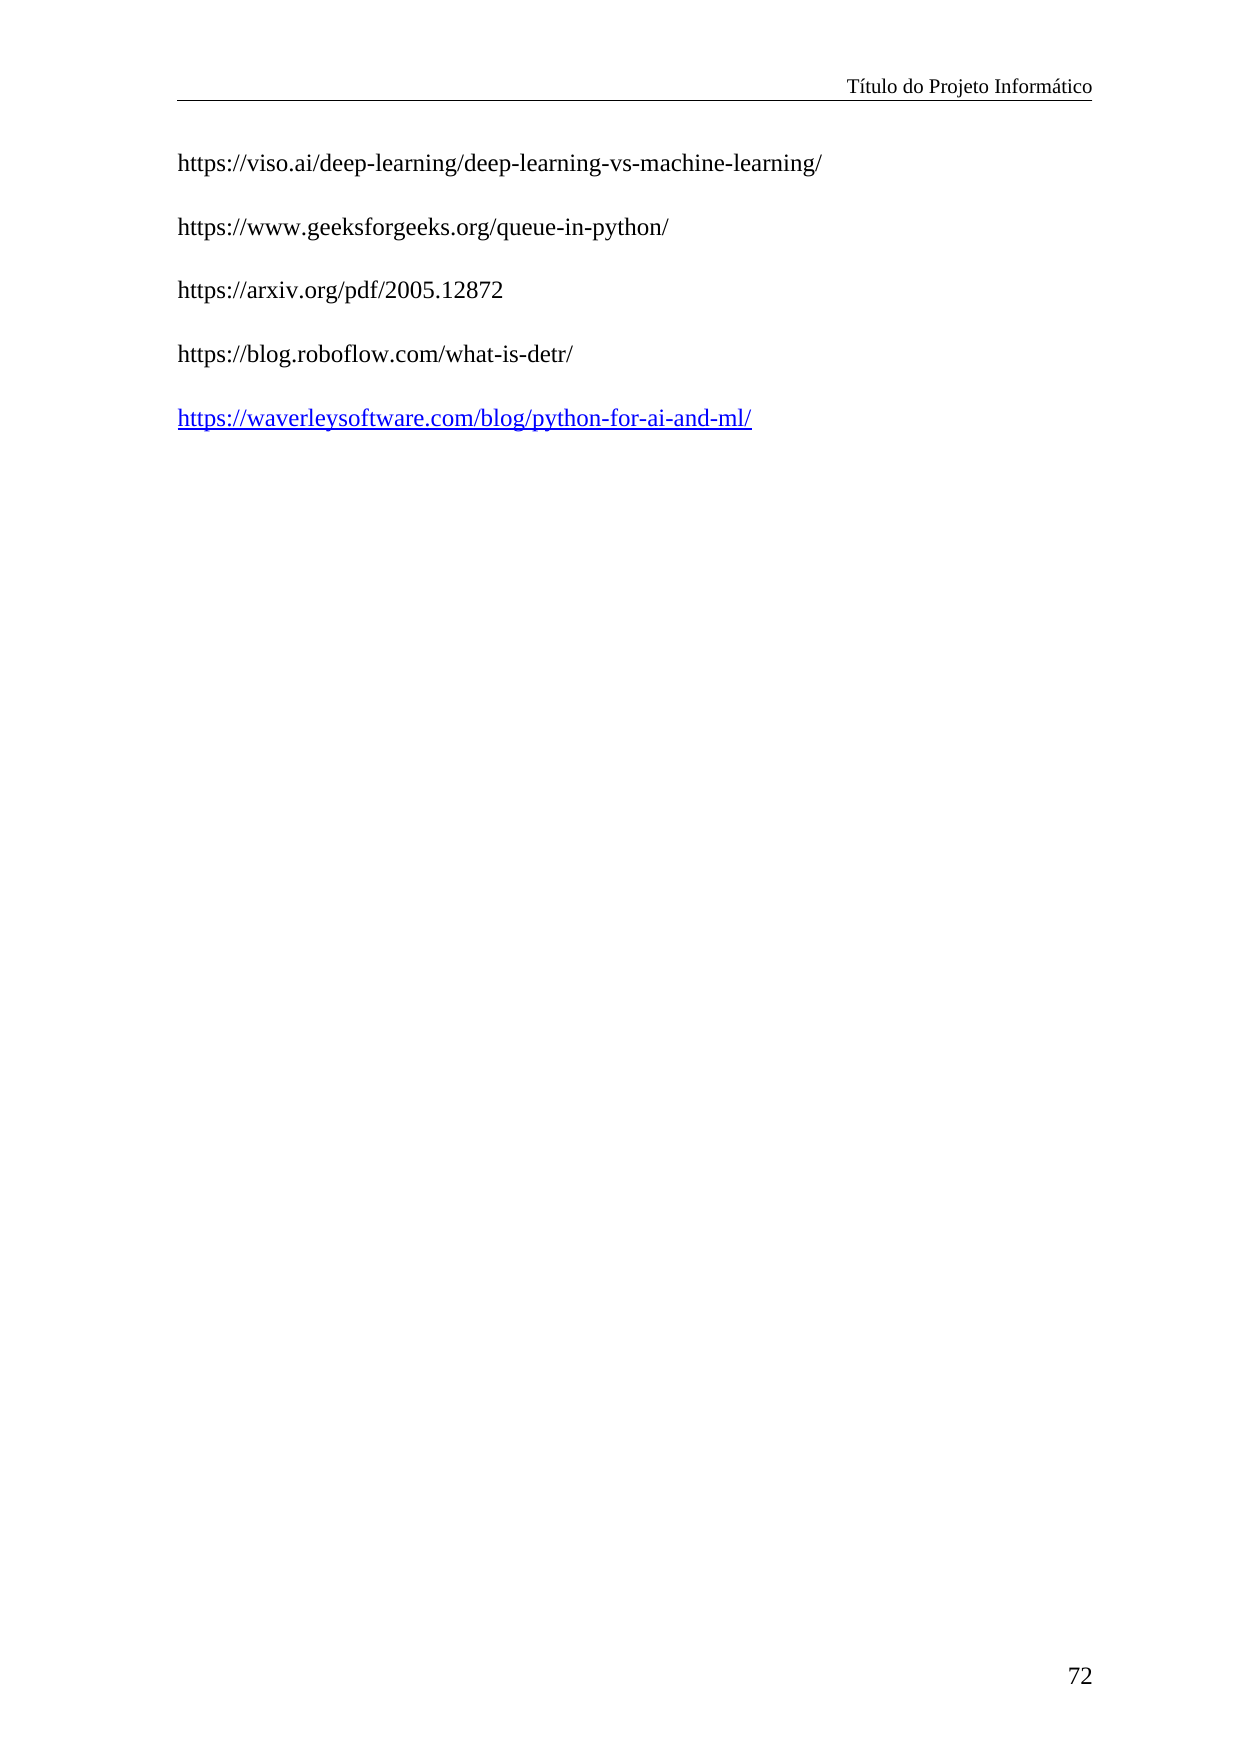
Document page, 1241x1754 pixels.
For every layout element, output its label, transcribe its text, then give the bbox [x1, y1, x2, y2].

text https://blog.roboflow.com/what-is-detr/ [177, 339, 1092, 368]
text https://viso.ai/deep-learning/deep-learning-vs-machine-learning/ [177, 148, 1092, 176]
text https://www.geeksforgeeks.org/queue-in-python/ [177, 212, 1092, 240]
text https://waverleysoftware.com/blog/python-for-ai-and-ml/ [177, 403, 1092, 432]
text https://arxiv.org/pdf/2005.12872 [177, 276, 1092, 304]
